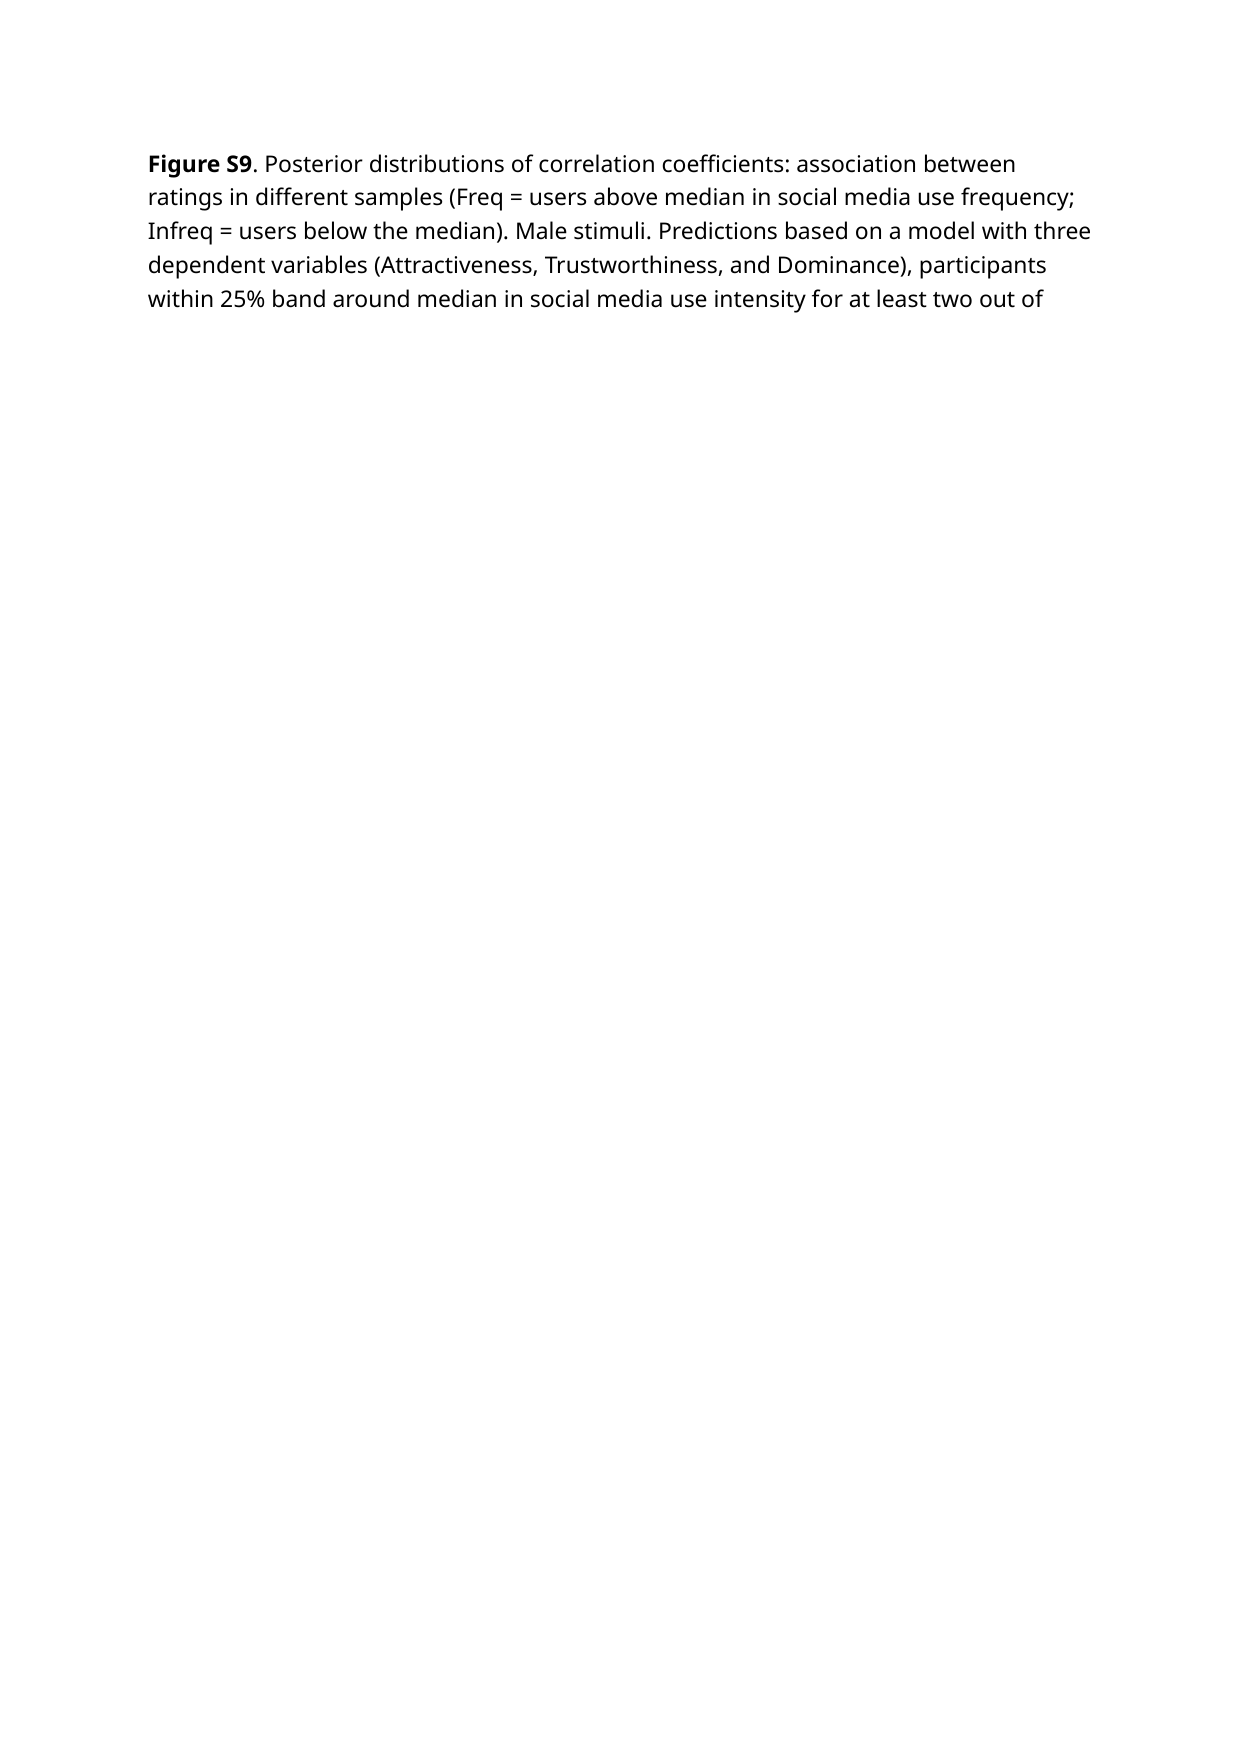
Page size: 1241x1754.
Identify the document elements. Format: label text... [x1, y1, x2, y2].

text Figure S9. Posterior distributions of correlation coefficients: association between ratings in different samples (Freq = users above median in social media use frequency; Infreq = users below the median). Male stimuli. Predictions based on a model with three dependent variables (Attractiveness, Trustworthiness, and Dominance), participants within 25% band around median in social media use intensity for at least two out of three scales excluded. [148, 148, 1093, 314]
